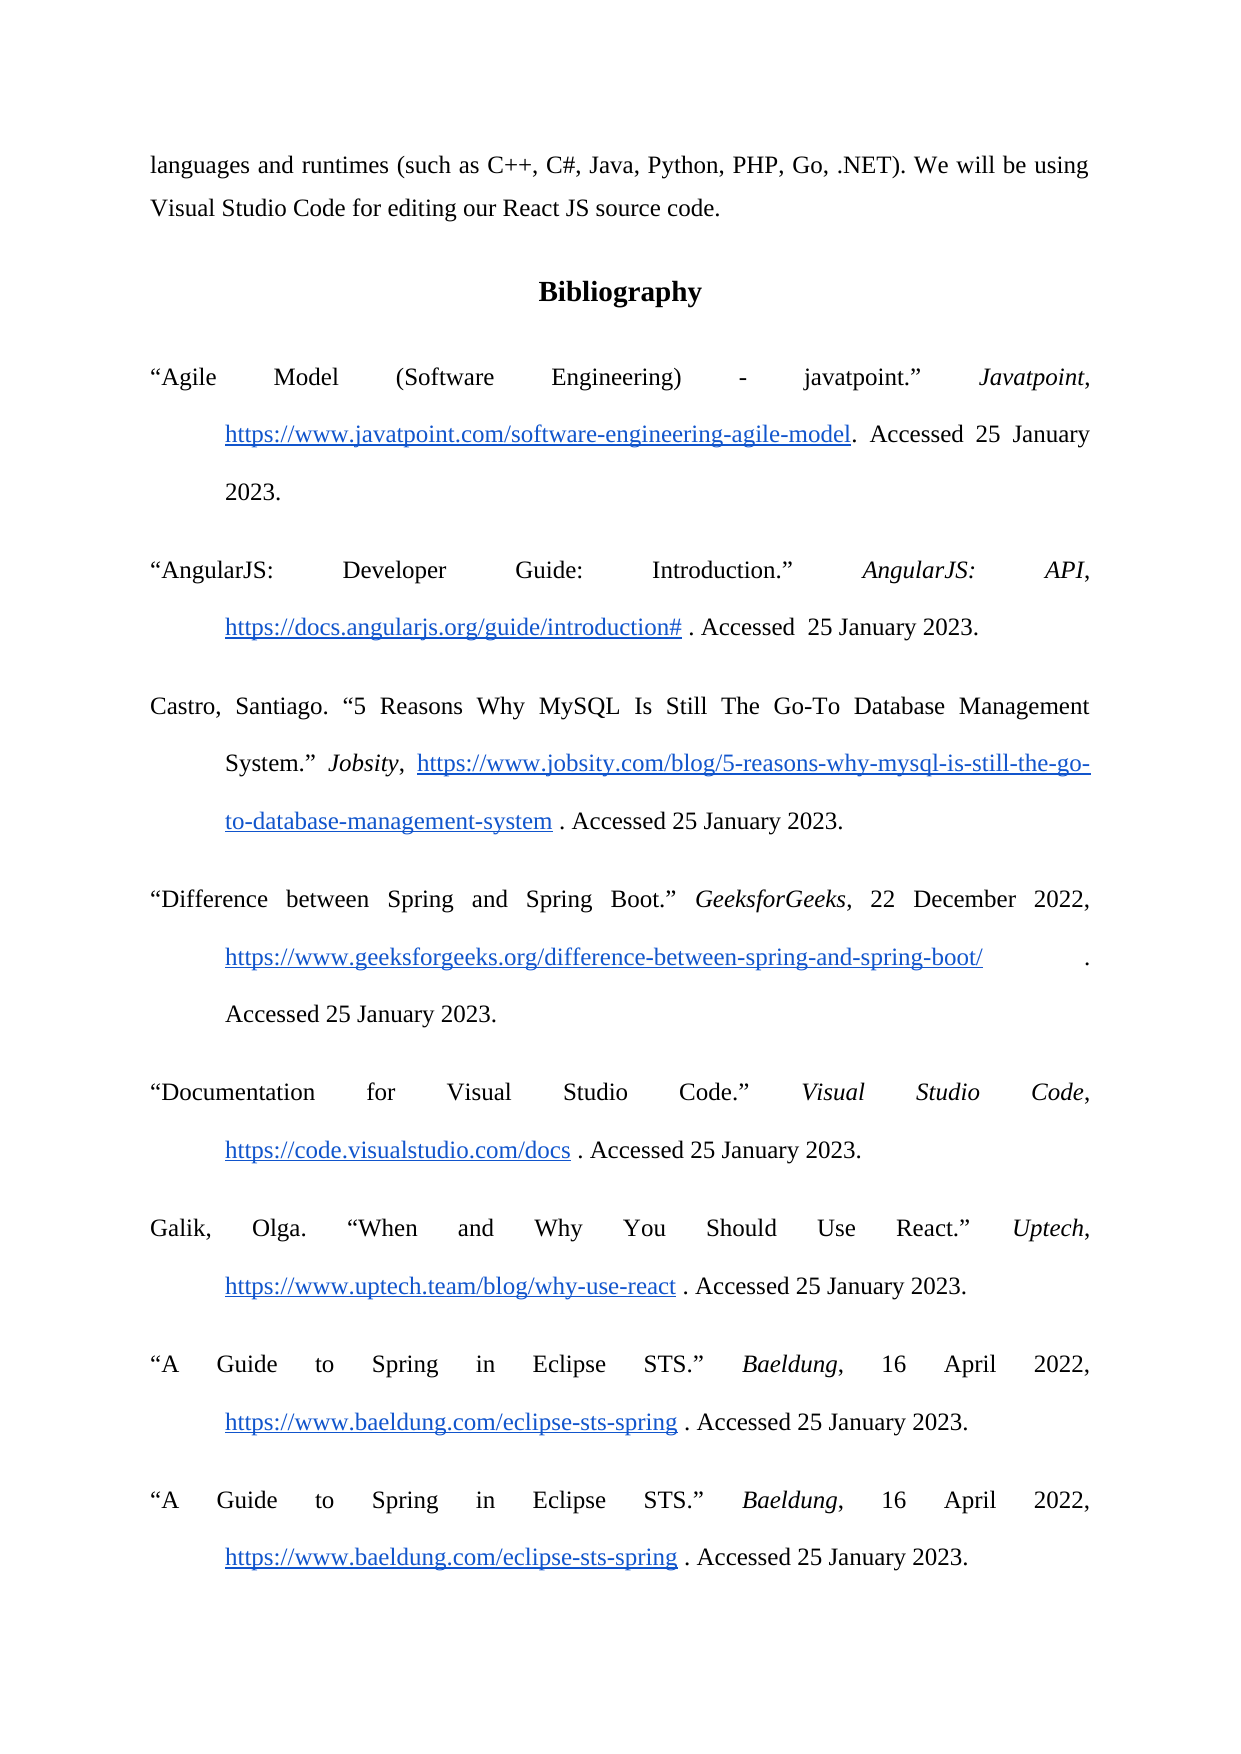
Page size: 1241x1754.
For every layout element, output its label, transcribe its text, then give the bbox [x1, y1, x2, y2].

text Galik, Olga. “When and Why You Should Use React.” Uptech, https://www.uptech.team/blog/why-use-react . Accessed 25 January 2023. [150, 1213, 1090, 1299]
subtitle Bibliography [150, 274, 1090, 307]
text “A Guide to Spring in Eclipse STS.” Baeldung, 16 April 2022, https://www.baeldung.com/eclipse-sts-spring . Accessed 25 January 2023. [150, 1485, 1090, 1571]
text Castro, Santiago. “5 Reasons Why MySQL Is Still The Go-To Database Management System.” Jobsity, https://www.jobsity.com/blog/5-reasons-why-mysql-is-still-the-go-to-database-management-system . Accessed 25 January 2023. [150, 691, 1090, 834]
text “Difference between Spring and Spring Boot.” GeeksforGeeks, 22 December 2022, https://www.geeksforgeeks.org/difference-between-spring-and-spring-boot/ . Accessed 25 January 2023. [150, 884, 1090, 1028]
text “Documentation for Visual Studio Code.” Visual Studio Code, https://code.visualstudio.com/docs . Accessed 25 January 2023. [150, 1077, 1090, 1164]
text “Agile Model (Software Engineering) - javatpoint.” Javatpoint, https://www.javatpoint.com/software-engineering-agile-model. Accessed 25 January 2023. [150, 362, 1090, 505]
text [150, 150, 1090, 222]
text “AngularJS: Developer Guide: Introduction.” AngularJS: API, https://docs.angularjs.org/guide/introduction# . Accessed 25 January 2023. [150, 555, 1090, 641]
text “A Guide to Spring in Eclipse STS.” Baeldung, 16 April 2022, https://www.baeldung.com/eclipse-sts-spring . Accessed 25 January 2023. [150, 1349, 1090, 1435]
